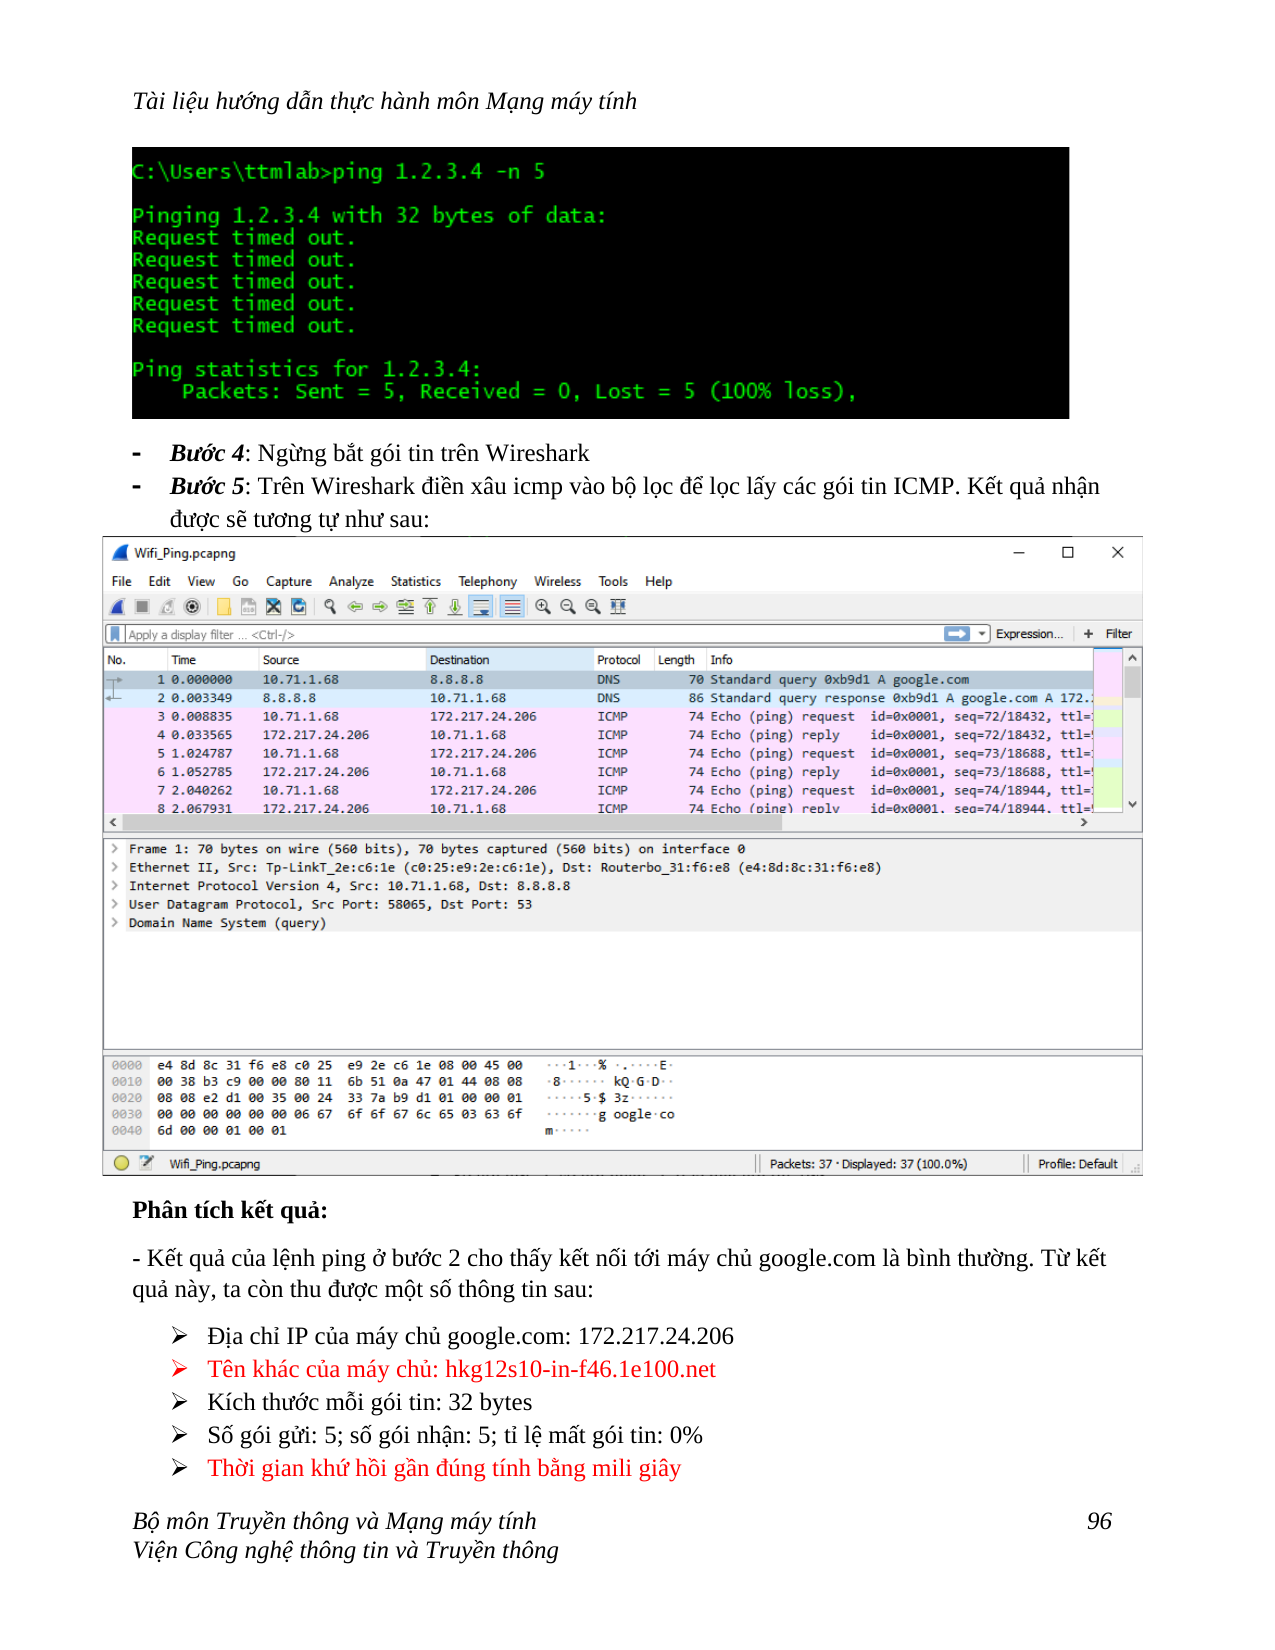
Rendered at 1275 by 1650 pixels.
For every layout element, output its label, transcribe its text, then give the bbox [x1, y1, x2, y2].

text Phân tích kết quả: [132, 1195, 1125, 1224]
picture [132, 147, 1070, 419]
text - Kết quả của lệnh ping ở bước 2 cho thấy kết nối tới máy chủ google.com là bình thường. Từ kết quả này, ta còn thu được một số thông tin sau: [132, 1243, 1125, 1302]
picture [102, 536, 1143, 1176]
list Số gói gửi: 5; số gói nhận: 5; tỉ lệ mất gói tin: 0% [169, 1420, 1125, 1449]
list Thời gian khứ hồi gần đúng tính bằng mili giây [169, 1453, 1125, 1482]
list Tên khác của máy chủ: hkg12s10-in-f46.1e100.net [169, 1354, 1125, 1383]
list Bước 5: Trên Wireshark điền xâu icmp vào bộ lọc để lọc lấy các gói tin ICMP. Kết quả nhận được sẽ tương tự như sau: [132, 471, 1125, 533]
list Bước 4: Ngừng bắt gói tin trên Wireshark [132, 438, 1125, 467]
list Kích thước mỗi gói tin: 32 bytes [169, 1387, 1125, 1416]
list Địa chỉ IP của máy chủ google.com: 172.217.24.206 [169, 1321, 1125, 1350]
